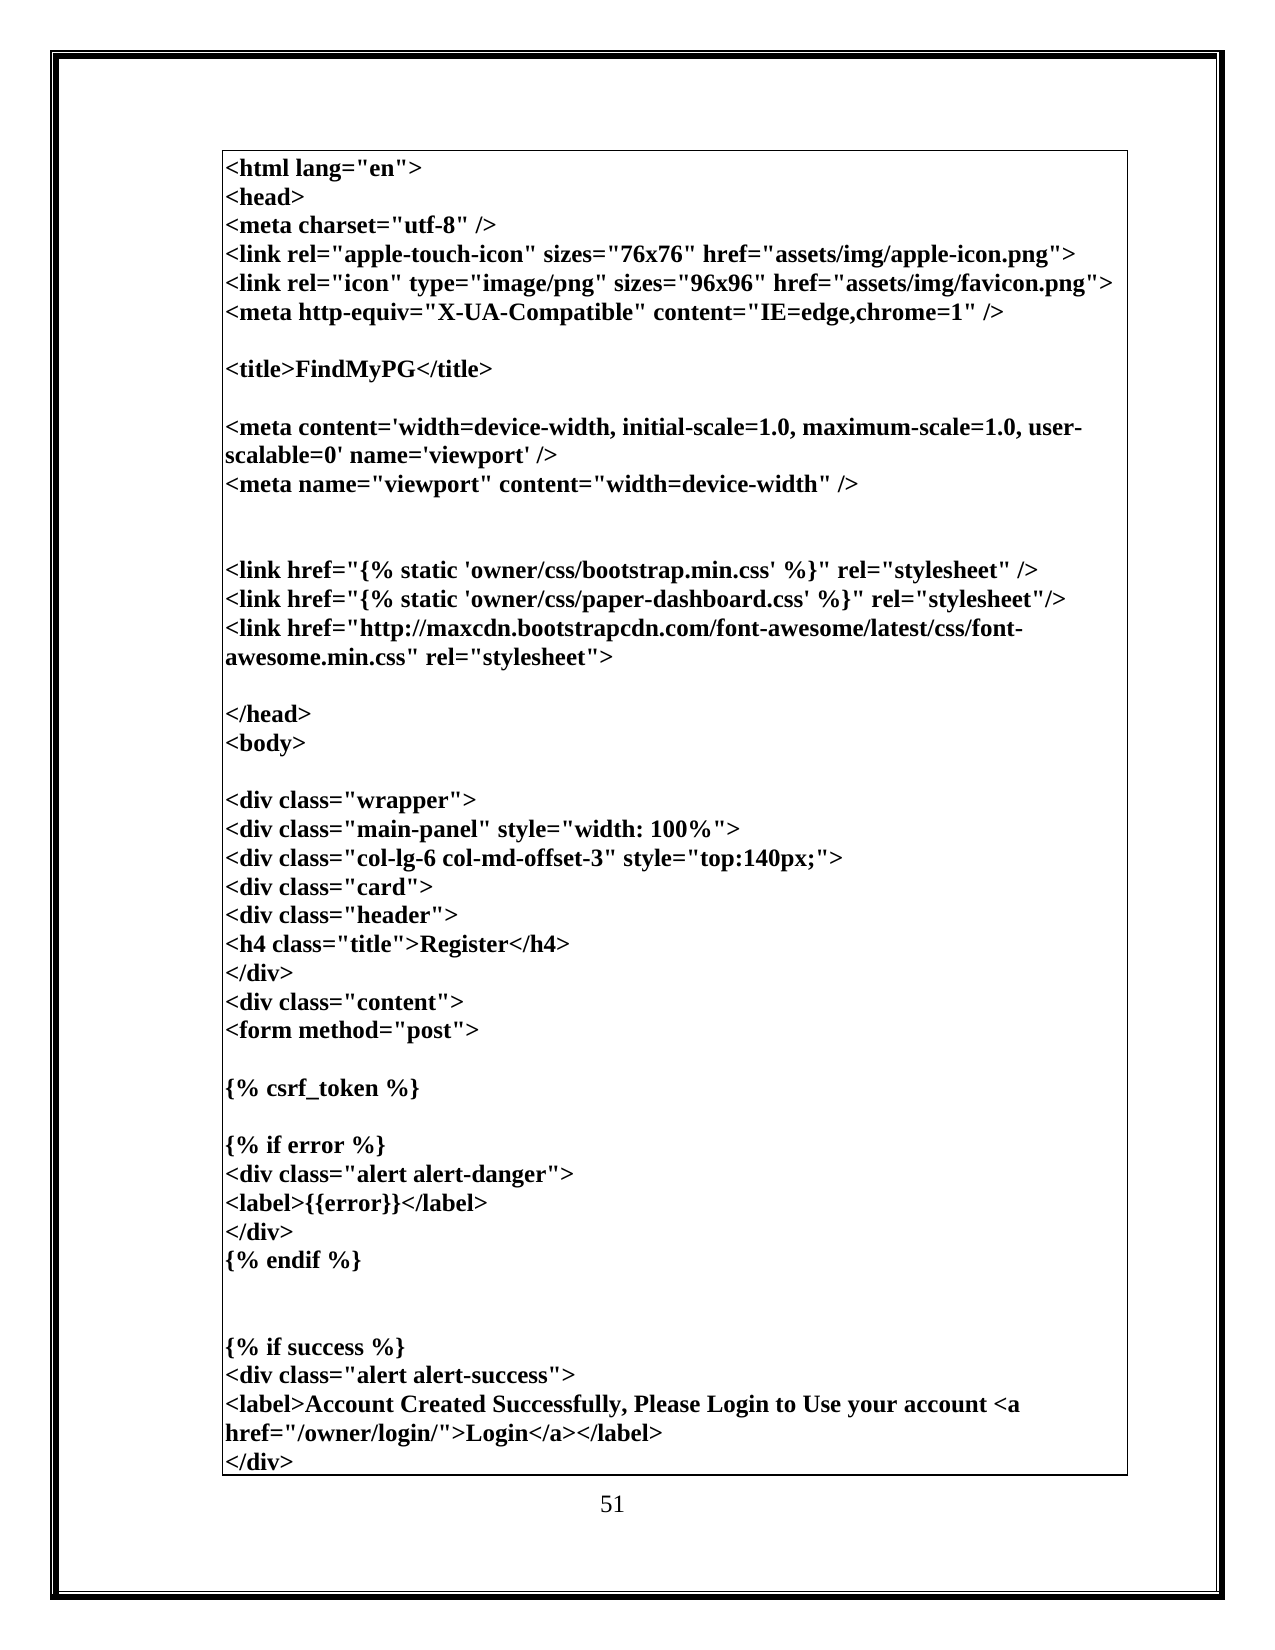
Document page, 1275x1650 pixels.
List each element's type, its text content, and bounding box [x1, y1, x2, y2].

text {% endif %} [225, 1246, 1125, 1274]
text <meta http-equiv="X-UA-Compatible" content="IE=edge,chrome=1" /> [225, 297, 1125, 326]
text <div class="alert alert-danger"> [225, 1159, 1125, 1188]
text </div> [225, 958, 1125, 987]
text <label>{{error}}</label> [225, 1188, 1125, 1217]
text <link rel="icon" type="image/png" sizes="96x96" href="assets/img/favicon.png"> [225, 268, 1125, 297]
text <div class="main-panel" style="width: 100%"> [225, 814, 1125, 843]
text <title>FindMyPG</title> [225, 354, 1125, 383]
text <div class="header"> [225, 901, 1125, 929]
text <html lang="en"> [223, 151, 1127, 182]
text {% csrf_token %} [225, 1073, 1125, 1102]
text <div class="content"> [225, 987, 1125, 1016]
text <meta charset="utf-8" /> [225, 211, 1125, 239]
text </div> [225, 1217, 1125, 1246]
text <div class="alert alert-success"> [225, 1361, 1125, 1389]
text <div class="card"> [225, 872, 1125, 901]
text <link href="http://maxcdn.bootstrapcdn.com/font-awesome/latest/css/font-awesome.min.css" rel="stylesheet"> [225, 613, 1125, 671]
text <form method="post"> [225, 1016, 1125, 1044]
text <head> [225, 182, 1125, 211]
text <div class="col-lg-6 col-md-offset-3" style="top:140px;"> [225, 843, 1125, 872]
text <meta name="viewport" content="width=device-width" /> [225, 469, 1125, 498]
text <link rel="apple-touch-icon" sizes="76x76" href="assets/img/apple-icon.png"> [225, 239, 1125, 268]
text <div class="wrapper"> [225, 786, 1125, 814]
text <h4 class="title">Register</h4> [225, 929, 1125, 958]
text </head> [225, 699, 1125, 728]
text </div> [225, 1447, 1125, 1474]
text <body> [225, 728, 1125, 757]
text <link href="{% static 'owner/css/paper-dashboard.css' %}" rel="stylesheet"/> [225, 584, 1125, 613]
text {% if success %} [225, 1332, 1125, 1361]
text {% if error %} [225, 1131, 1125, 1159]
text <meta content='width=device-width, initial-scale=1.0, maximum-scale=1.0, user-scalable=0' name='viewport' /> [225, 412, 1125, 469]
text <label>Account Created Successfully, Please Login to Use your account <a href="/owner/login/">Login</a></label> [225, 1389, 1125, 1447]
text <link href="{% static 'owner/css/bootstrap.min.css' %}" rel="stylesheet" /> [225, 556, 1125, 584]
